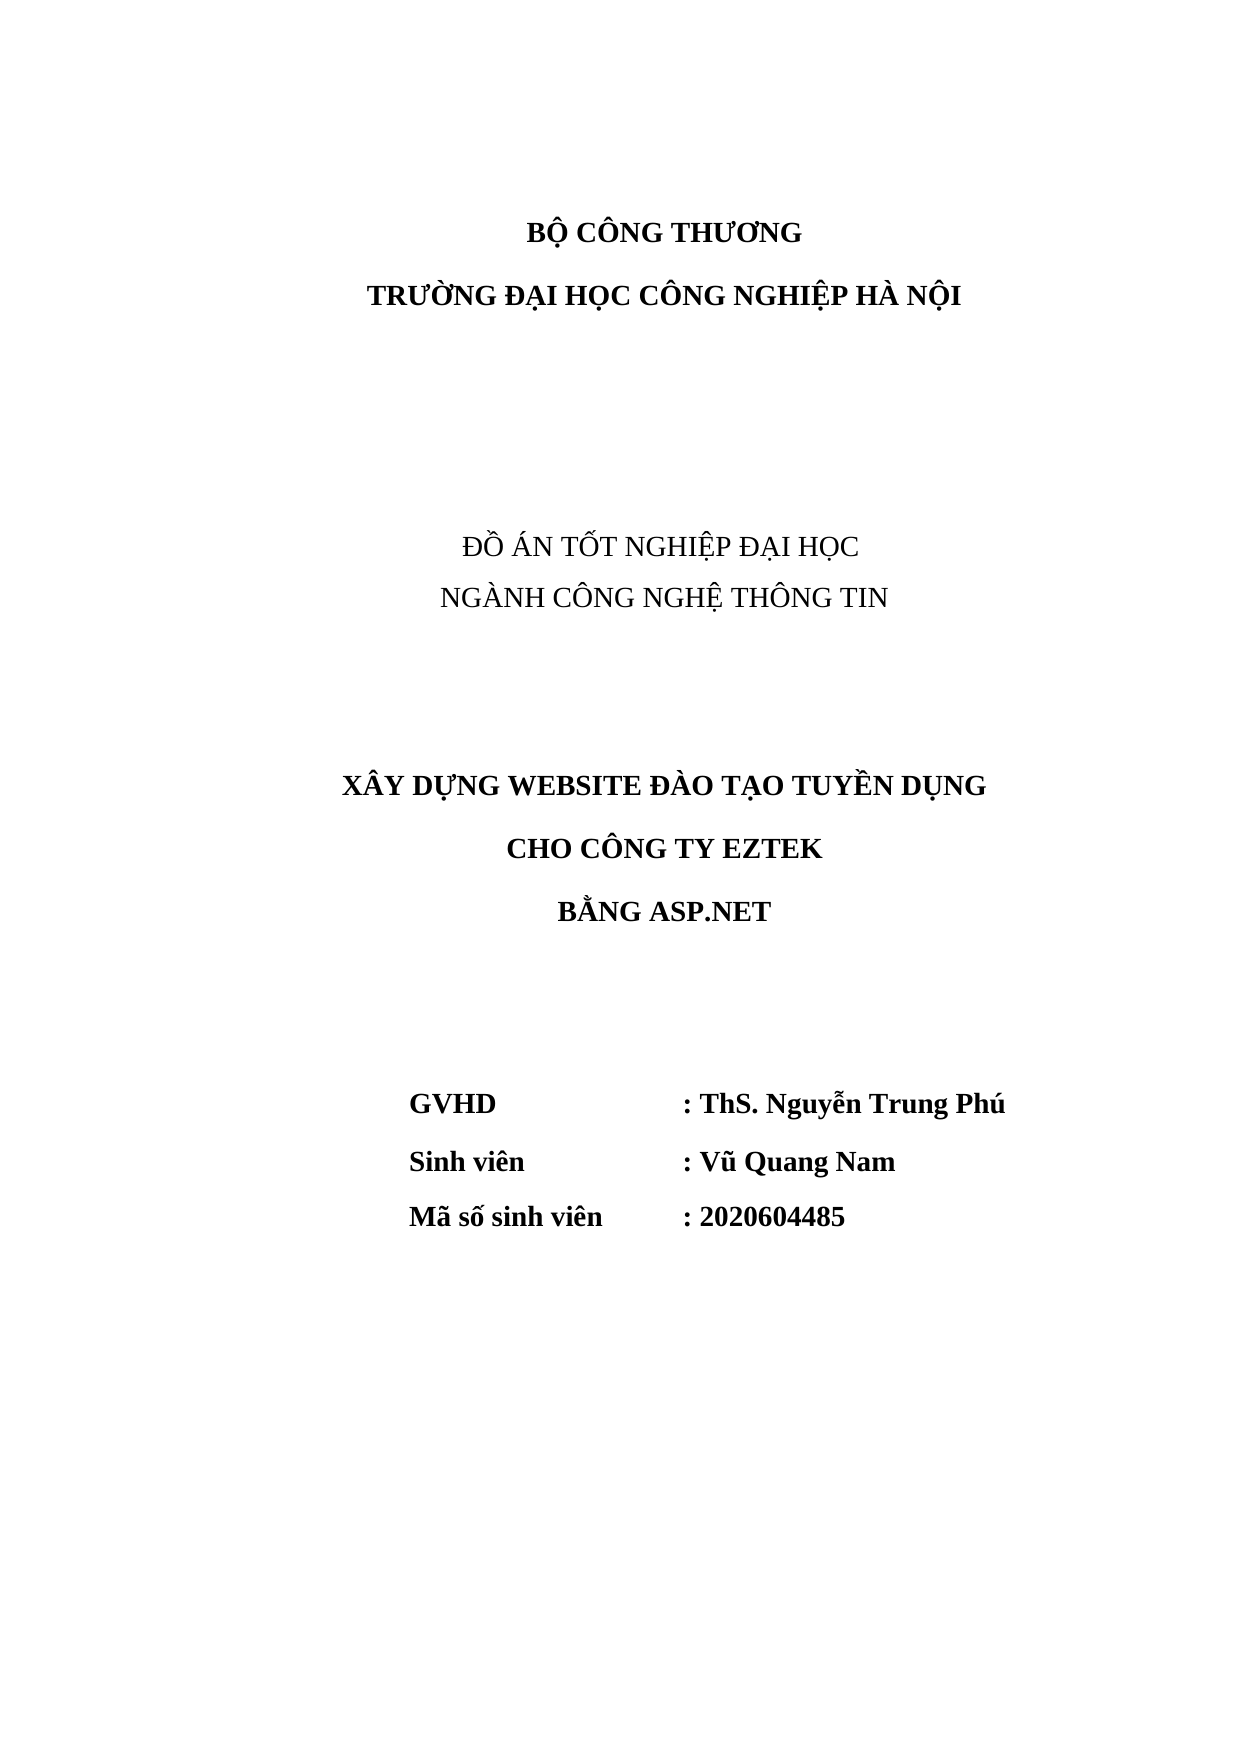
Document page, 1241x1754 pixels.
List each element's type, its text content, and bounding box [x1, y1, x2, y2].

table_cell Sinh viên [398, 1144, 671, 1199]
text BỘ CÔNG THƯƠNG [207, 216, 1122, 249]
table_cell : 2020604485 [671, 1199, 1041, 1257]
table_cell Mã số sinh viên [398, 1199, 671, 1257]
text BẰNG ASP.NET [207, 894, 1122, 927]
text ĐỒ ÁN TỐT NGHIỆP ĐẠI HỌC NGÀNH CÔNG NGHỆ THÔNG TIN [207, 529, 1122, 613]
table_header GVHD [398, 1086, 671, 1144]
table_cell : Vũ Quang Nam [671, 1144, 1041, 1199]
text XÂY DỰNG WEBSITE ĐÀO TẠO TUYỀN DỤNG [207, 768, 1122, 802]
text CHO CÔNG TY EZTEK [207, 831, 1122, 865]
table_header : ThS. Nguyễn Trung Phú [671, 1086, 1041, 1144]
text TRƯỜNG ĐẠI HỌC CÔNG NGHIỆP HÀ NỘI [207, 278, 1122, 312]
